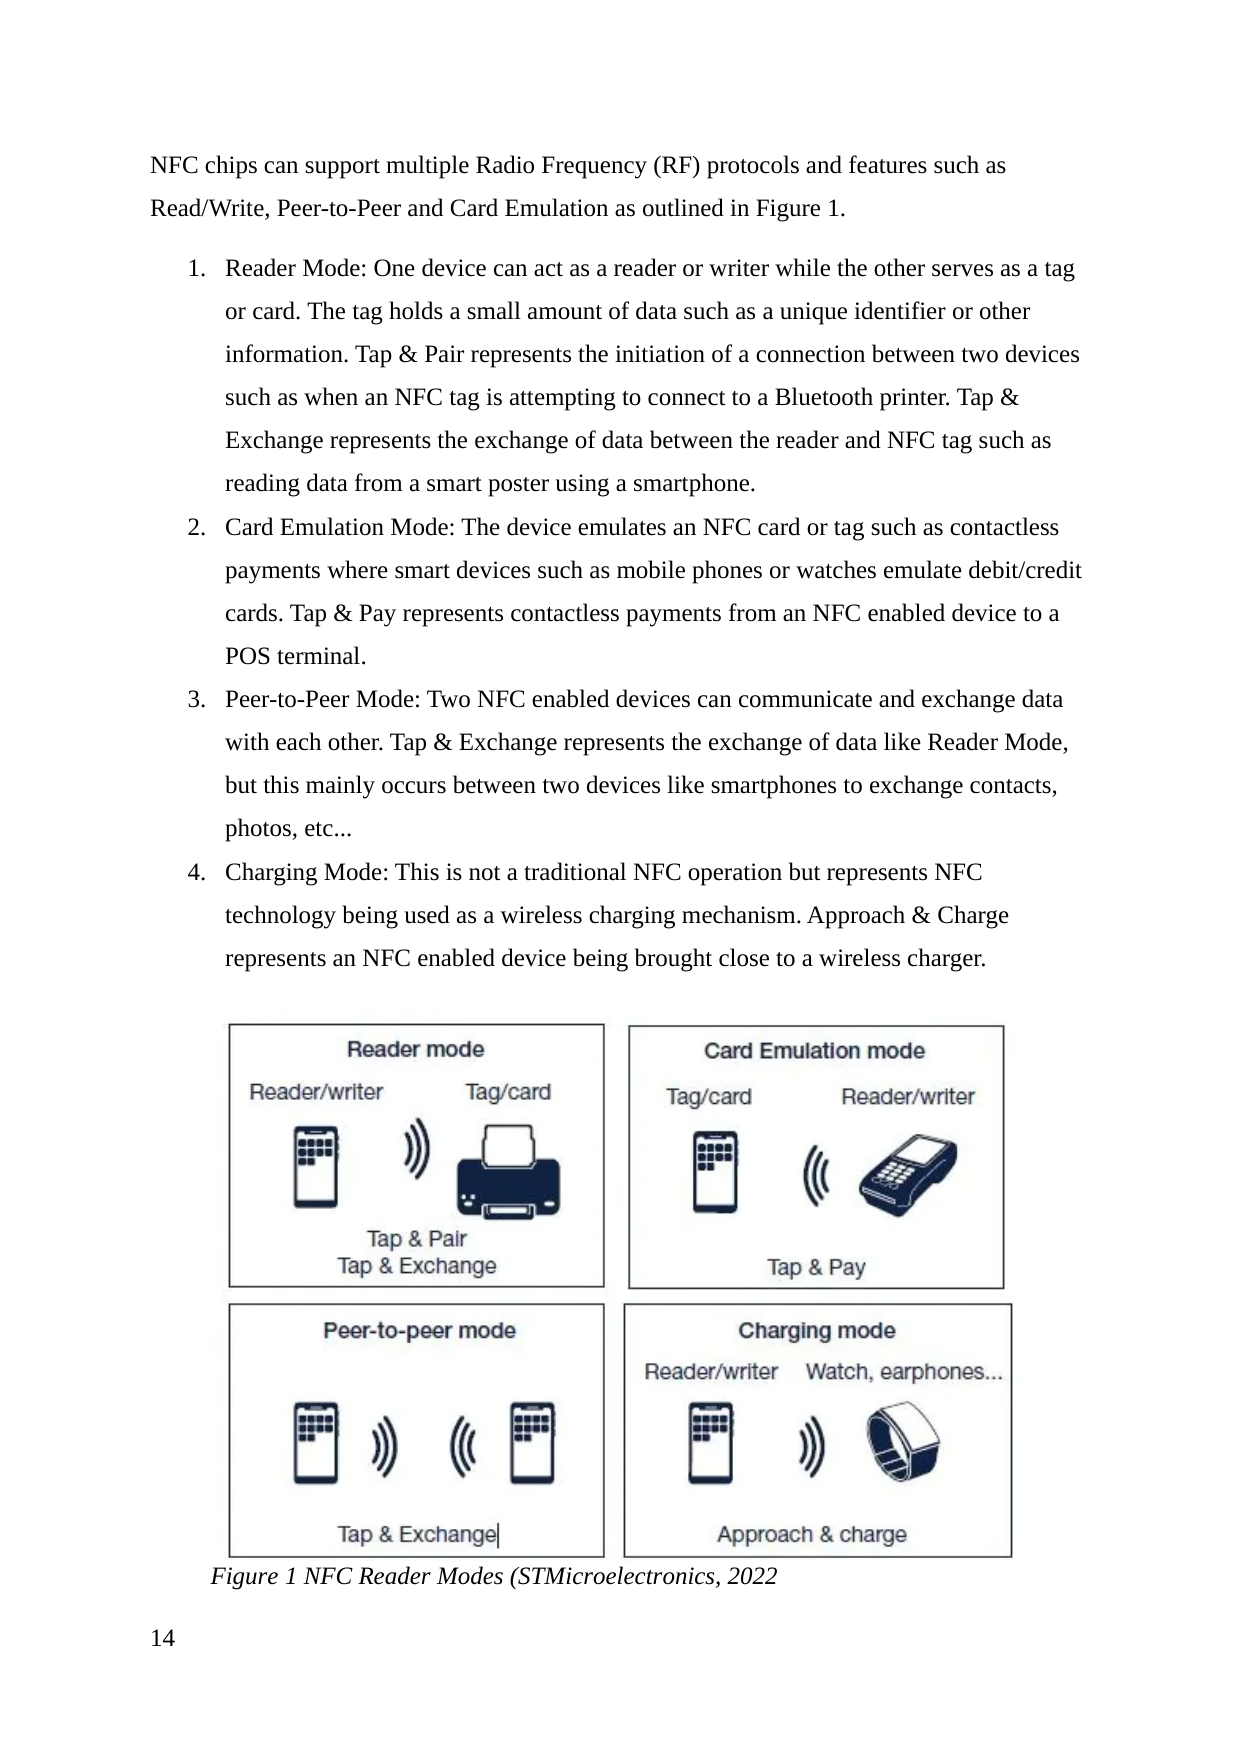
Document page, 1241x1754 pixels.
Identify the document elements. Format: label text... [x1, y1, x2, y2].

list Card Emulation Mode: The device emulates an NFC card or tag such as contactless payments where smart devices such as mobile phones or watches emulate debit/credit cards. Tap & Pay represents contactless payments from an NFC enabled device to a POS terminal. [187, 512, 1090, 670]
list Charging Mode: This is not a traditional NFC operation but represents NFC technology being used as a wireless charging mechanism. Approach & Charge represents an NFC enabled device being brought close to a wireless charger. [187, 857, 1090, 972]
list Reader Mode: One device can act as a reader or writer while the other serves as a tag or card. The tag holds a small amount of data such as a unique identifier or other information. Tap & Pair represents the initiation of a connection between two devices such as when an NFC tag is attempting to connect to a Bluetooth printer. Tap & Exchange represents the exchange of data between the reader and NFC tag such as reading data from a smart poster using a smartphone. [187, 253, 1090, 497]
text NFC chips can support multiple Radio Frequency (RF) protocols and features such as Read/Write, Peer-to-Peer and Card Emulation as outlined in Figure 1. [150, 150, 1090, 222]
picture [210, 1005, 1030, 1561]
list Peer-to-Peer Mode: Two NFC enabled devices can communicate and exchange data with each other. Tap & Exchange represents the exchange of data like Reader Mode, but this mainly occurs between two devices like smartphones to exchange contacts, photos, etc... [187, 684, 1090, 842]
